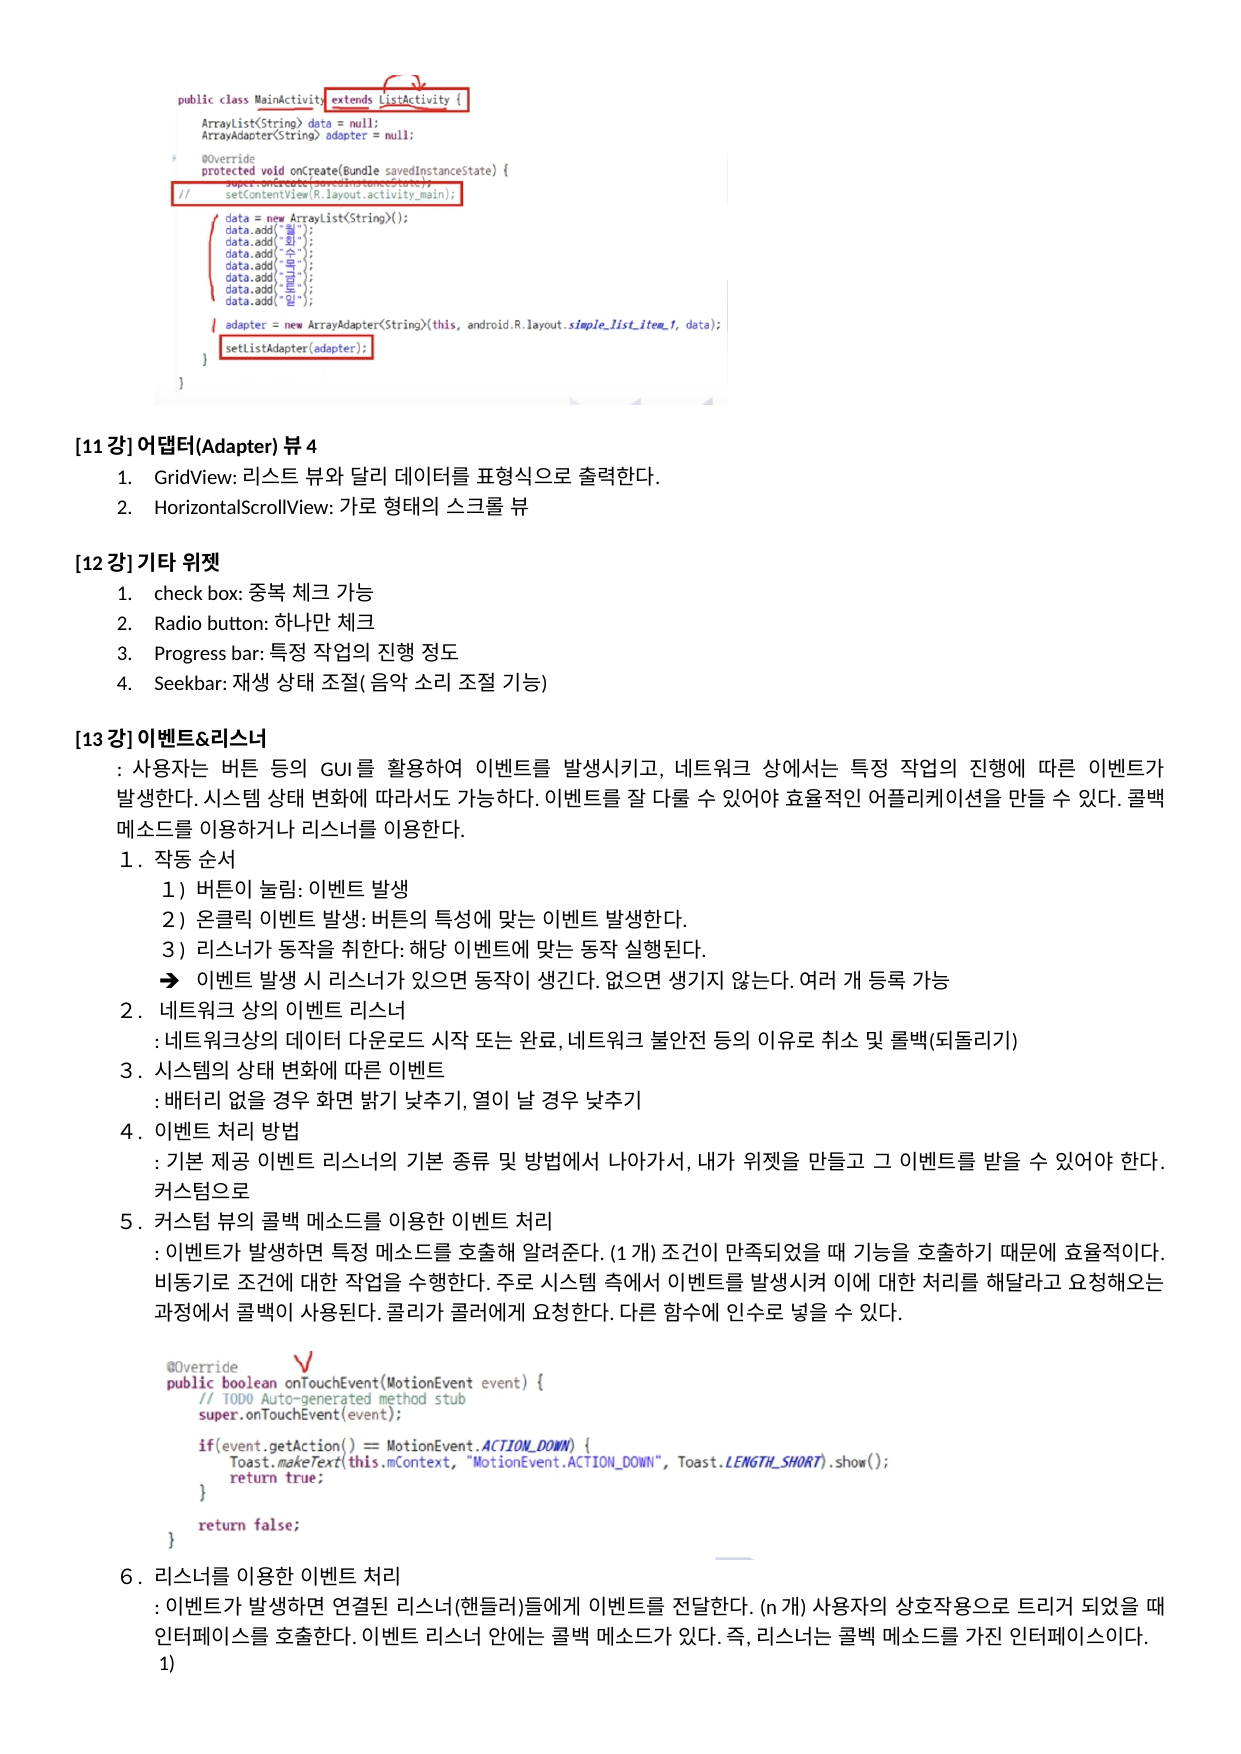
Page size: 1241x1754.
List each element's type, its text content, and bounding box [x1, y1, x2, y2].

list Seekbar: 재생 상태 조절( 음악 소리 조절 기능) [117, 667, 1165, 697]
list 시스템의 상태 변화에 따른 이벤트 [117, 1054, 1165, 1085]
list 커스텀 뷰의 콜백 메소드를 이용한 이벤트 처리 [117, 1206, 1165, 1236]
text [11강] 어댑터(Adapter) 뷰4 [75, 430, 1165, 460]
list 이벤트 처리 방법 [117, 1115, 1165, 1145]
text : 사용자는 버튼 등의 GUI를 활용하여 이벤트를 발생시키고, 네트워크 상에서는 특정 작업의 진행에 따른 이벤트가 발생한다. 시스템 상태 변화에 따라서도 가능하다. 이벤트를 잘 다룰 수 있어야 효율적인 어플리케이션을 만들 수 있다. 콜백 메소드를 이용하거나 리스너를 이용한다. [117, 752, 1165, 843]
list 리스너를 이용한 이벤트 처리 [117, 1560, 1165, 1590]
picture [154, 75, 728, 405]
list : 네트워크상의 데이터 다운로드 시작 또는 완료, 네트워크 불안전 등의 이유로 취소 및 롤백(되돌리기) [154, 1024, 1165, 1054]
list 이벤트 발생 시 리스너가 있으면 동작이 생긴다. 없으면 생기지 않는다. 여러 개 등록 가능 [158, 964, 1165, 994]
list 네트워크 상의 이벤트 리스너 [117, 994, 1165, 1024]
text [12강] 기타 위젯 [75, 546, 1165, 576]
list GridView: 리스트 뷰와 달리 데이터를 표형식으로 출력한다. [117, 460, 1165, 490]
list Progress bar: 특정 작업의 진행 정도 [117, 636, 1165, 667]
list 온클릭 이벤트 발생: 버튼의 특성에 맞는 이벤트 발생한다. [158, 903, 1165, 934]
picture [154, 1351, 896, 1560]
list 리스너가 동작을 취한다: 해당 이벤트에 맞는 동작 실행된다. [158, 934, 1165, 964]
text : 이벤트가 발생하면 특정 메소드를 호출해 알려준다. (1개) 조건이 만족되었을 때 기능을 호출하기 때문에 효율적이다. 비동기로 조건에 대한 작업을 수행한다. 주로 시스템 측에서 이벤트를 발생시켜 이에 대한 처리를 해달라고 요청해오는 과정에서 콜백이 사용된다. 콜리가 콜러에게 요청한다. 다른 함수에 인수로 넣을 수 있다. [154, 1236, 1165, 1326]
list check box: 중복 체크 가능 [117, 576, 1165, 606]
list Radio button: 하나만 체크 [117, 606, 1165, 636]
text [13강] 이벤트&리스너 [75, 722, 1165, 752]
list 버튼이 눌림: 이벤트 발생 [158, 873, 1165, 903]
list 작동 순서 [117, 843, 1165, 873]
list : 배터리 없을 경우 화면 밝기 낮추기, 열이 날 경우 낮추기 [154, 1085, 1165, 1115]
list : 이벤트가 발생하면 연결된 리스너(핸들러)들에게 이벤트를 전달한다. (n개) 사용자의 상호작용으로 트리거 되었을 때 인터페이스를 호출한다. 이벤트 리스너 안에는 콜백 메소드가 있다. 즉, 리스너는 콜벡 메소드를 가진 인터페이스이다. [154, 1590, 1165, 1651]
list : 기본 제공 이벤트 리스너의 기본 종류 및 방법에서 나아가서, 내가 위젯을 만들고 그 이벤트를 받을 수 있어야 한다. 커스텀으로 [154, 1145, 1165, 1206]
list HorizontalScrollView: 가로 형태의 스크롤 뷰 [117, 490, 1165, 520]
